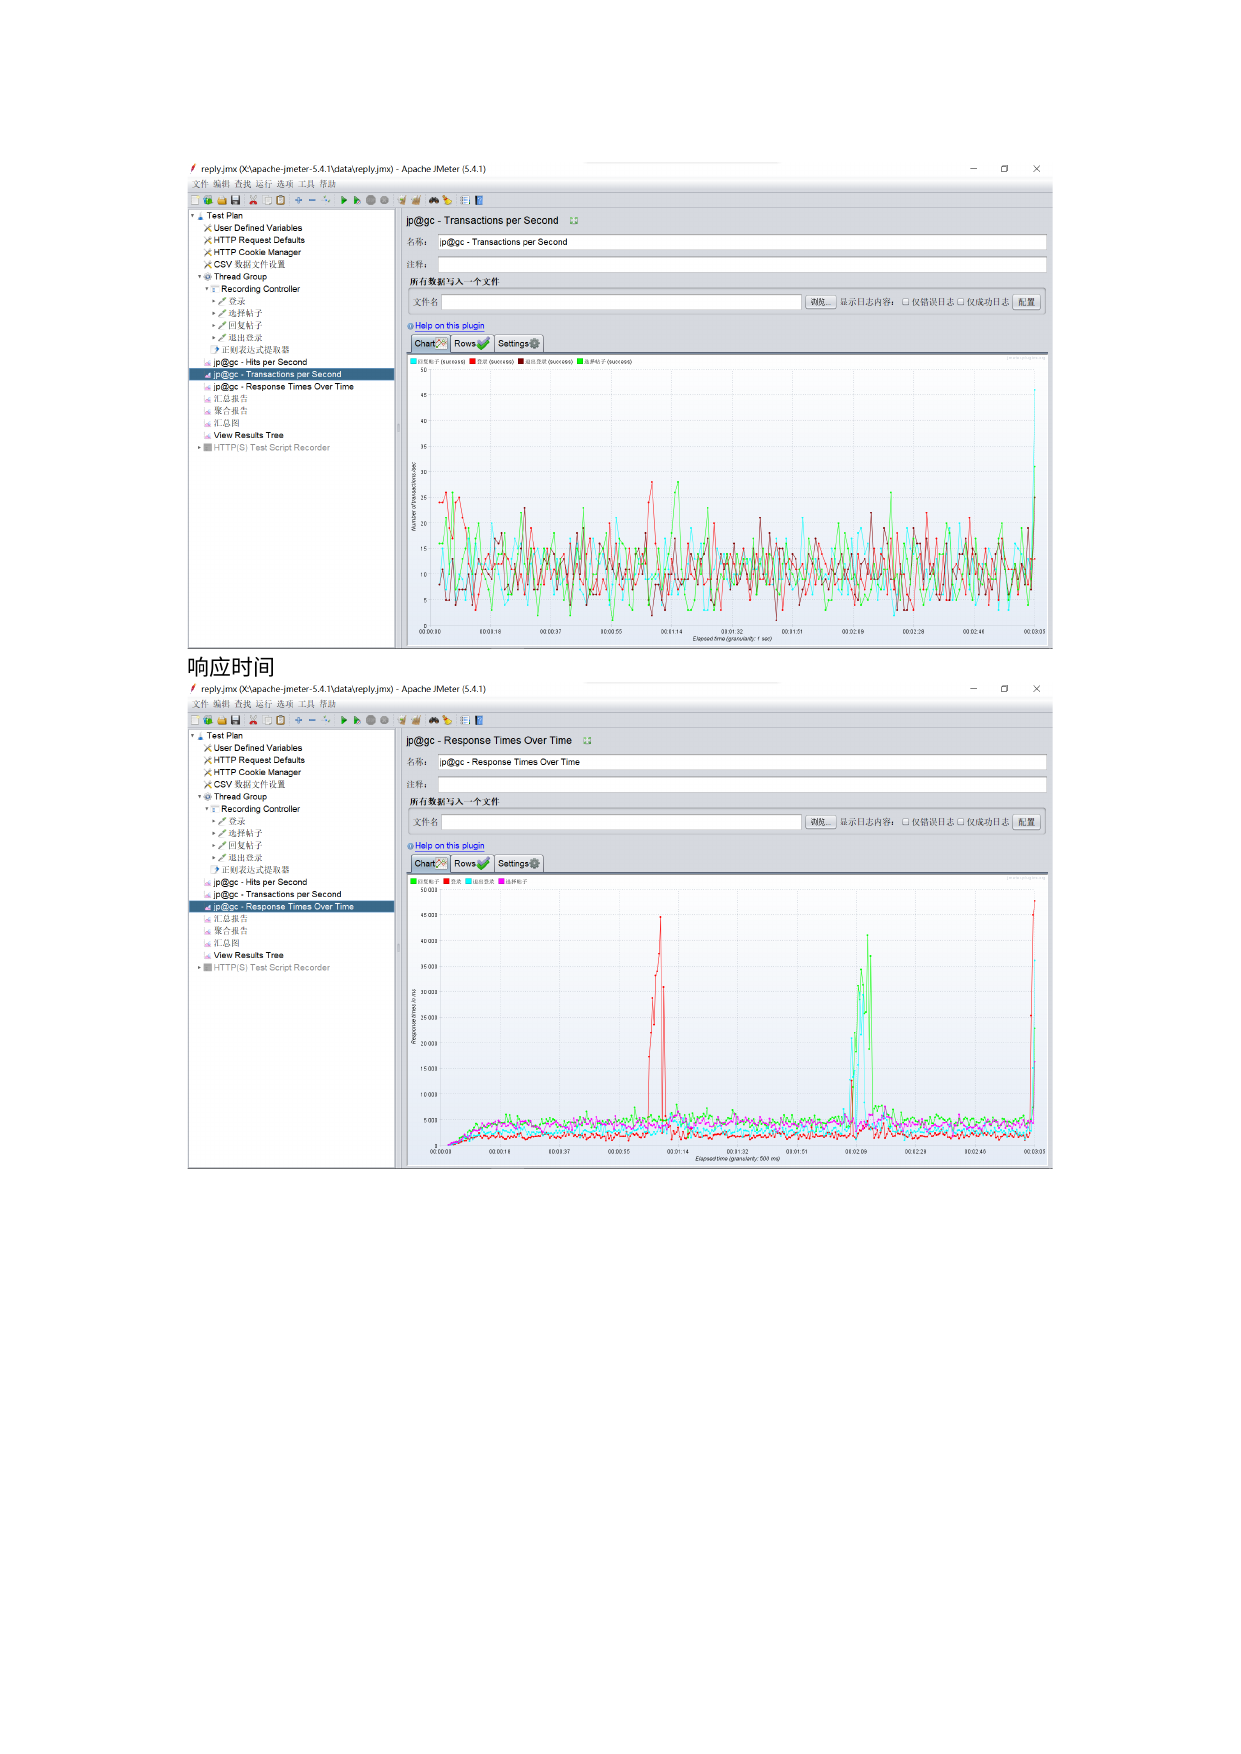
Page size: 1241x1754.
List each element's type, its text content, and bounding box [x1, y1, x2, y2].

text 响应时间 [187, 649, 1053, 682]
picture [187, 682, 1053, 1169]
picture [187, 162, 1053, 649]
